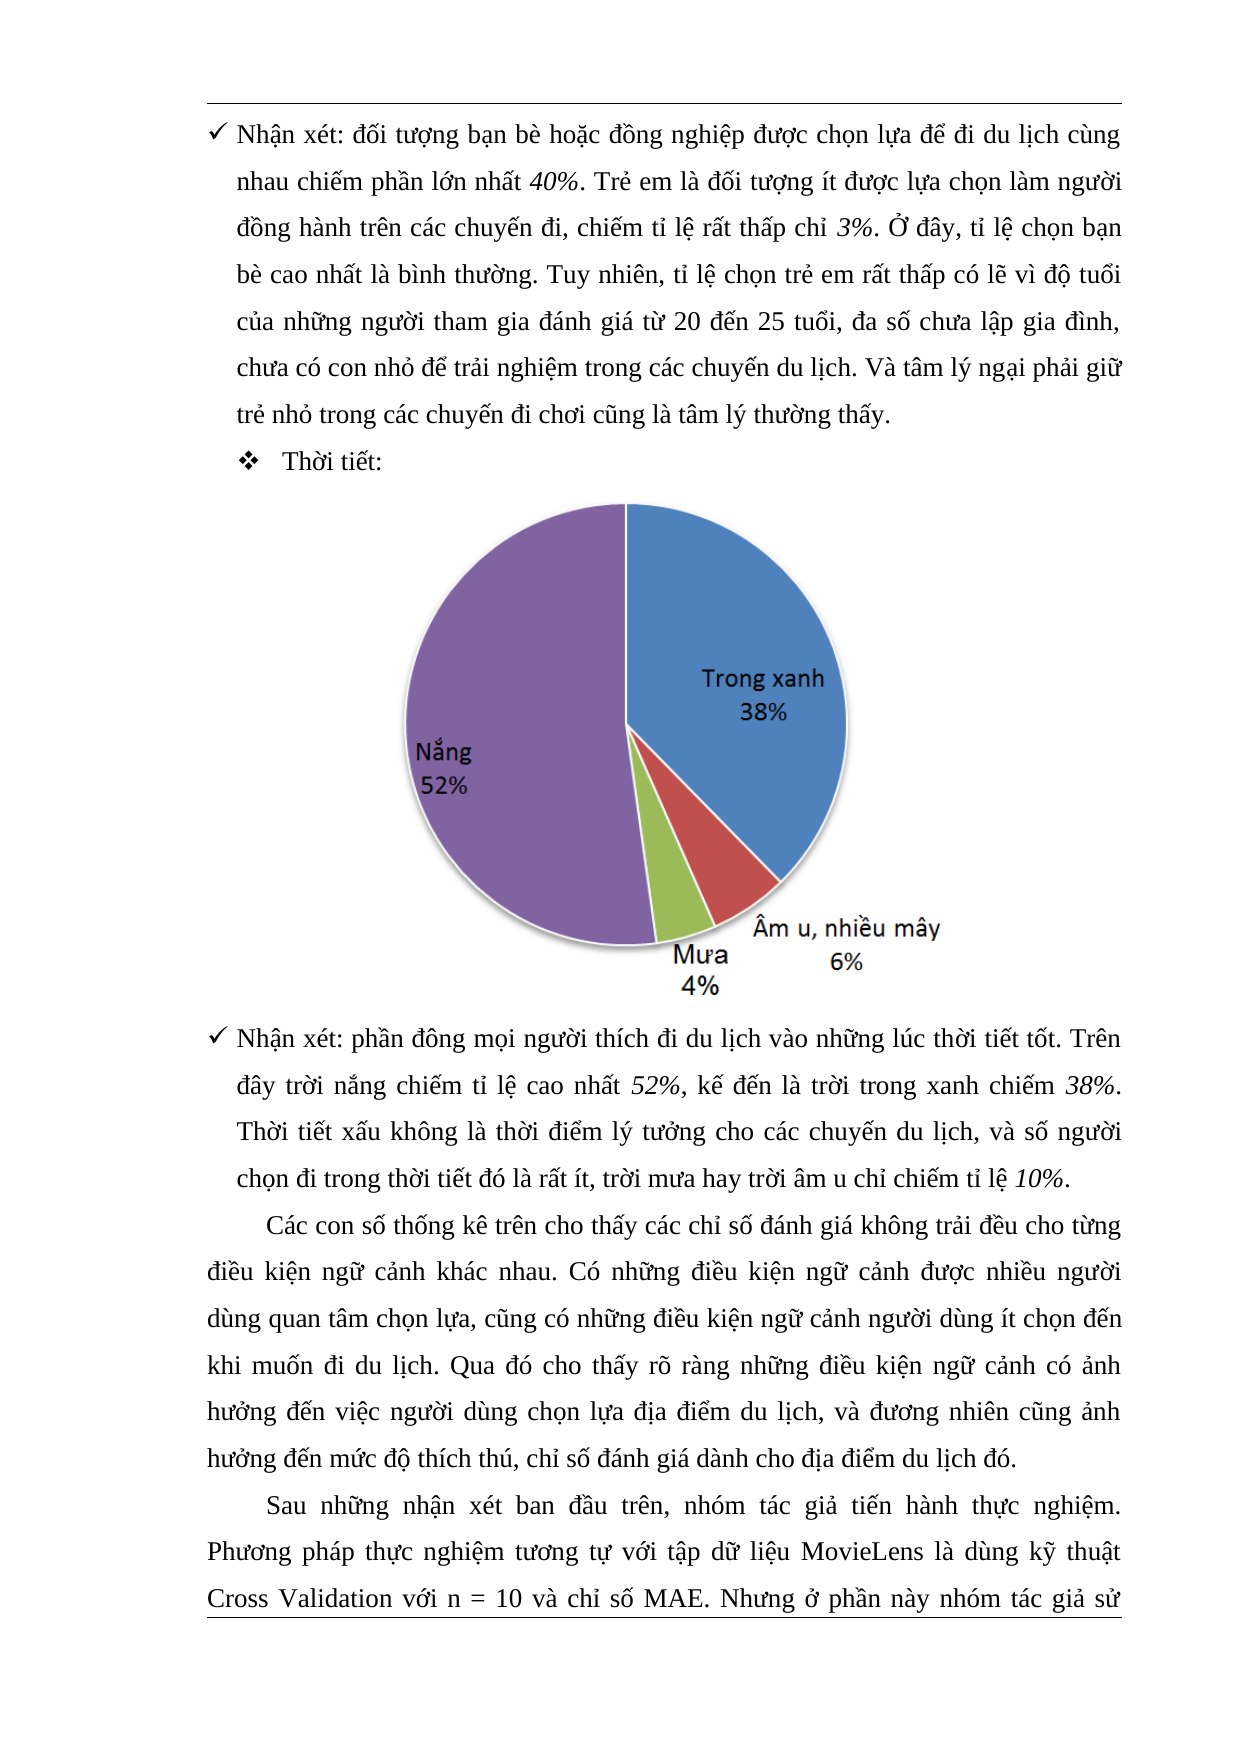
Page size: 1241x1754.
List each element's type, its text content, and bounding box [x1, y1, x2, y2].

picture [378, 491, 951, 1008]
list Nhận xét: đối tượng bạn bè hoặc đồng nghiệp được chọn lựa để đi du lịch cùng nhau chiếm phần lớn nhất 40%. Trẻ em là đối tượng ít được lựa chọn làm người đồng hành trên các chuyến đi, chiếm tỉ lệ rất thấp chỉ 3%. Ở đây, tỉ lệ chọn bạn bè cao nhất là bình thường. Tuy nhiên, tỉ lệ chọn trẻ em rất thấp có lẽ vì độ tuổi của những người tham gia đánh giá từ 20 đến 25 tuổi, đa số chưa lập gia đình, chưa có con nhỏ để trải nghiệm trong các chuyến du lịch. Và tâm lý ngại phải giữ trẻ nhỏ trong các chuyến đi chơi cũng là tâm lý thường thấy. [207, 118, 1122, 429]
list Thời tiết: [207, 445, 1122, 476]
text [207, 1489, 1122, 1613]
list Nhận xét: phần đông mọi người thích đi du lịch vào những lúc thời tiết tốt. Trên đây trời nắng chiếm tỉ lệ cao nhất 52%, kế đến là trời trong xanh chiếm 38%. Thời tiết xấu không là thời điểm lý tưởng cho các chuyến du lịch, và số người chọn đi trong thời tiết đó là rất ít, trời mưa hay trời âm u chỉ chiếm tỉ lệ 10%. [207, 1022, 1122, 1193]
list Các con số thống kê trên cho thấy các chỉ số đánh giá không trải đều cho từng điều kiện ngữ cảnh khác nhau. Có những điều kiện ngữ cảnh được nhiều người dùng quan tâm chọn lựa, cũng có những điều kiện ngữ cảnh người dùng ít chọn đến khi muốn đi du lịch. Qua đó cho thấy rõ ràng những điều kiện ngữ cảnh có ảnh hưởng đến việc người dùng chọn lựa địa điểm du lịch, và đương nhiên cũng ảnh hưởng đến mức độ thích thú, chỉ số đánh giá dành cho địa điểm du lịch đó. [207, 1209, 1122, 1473]
